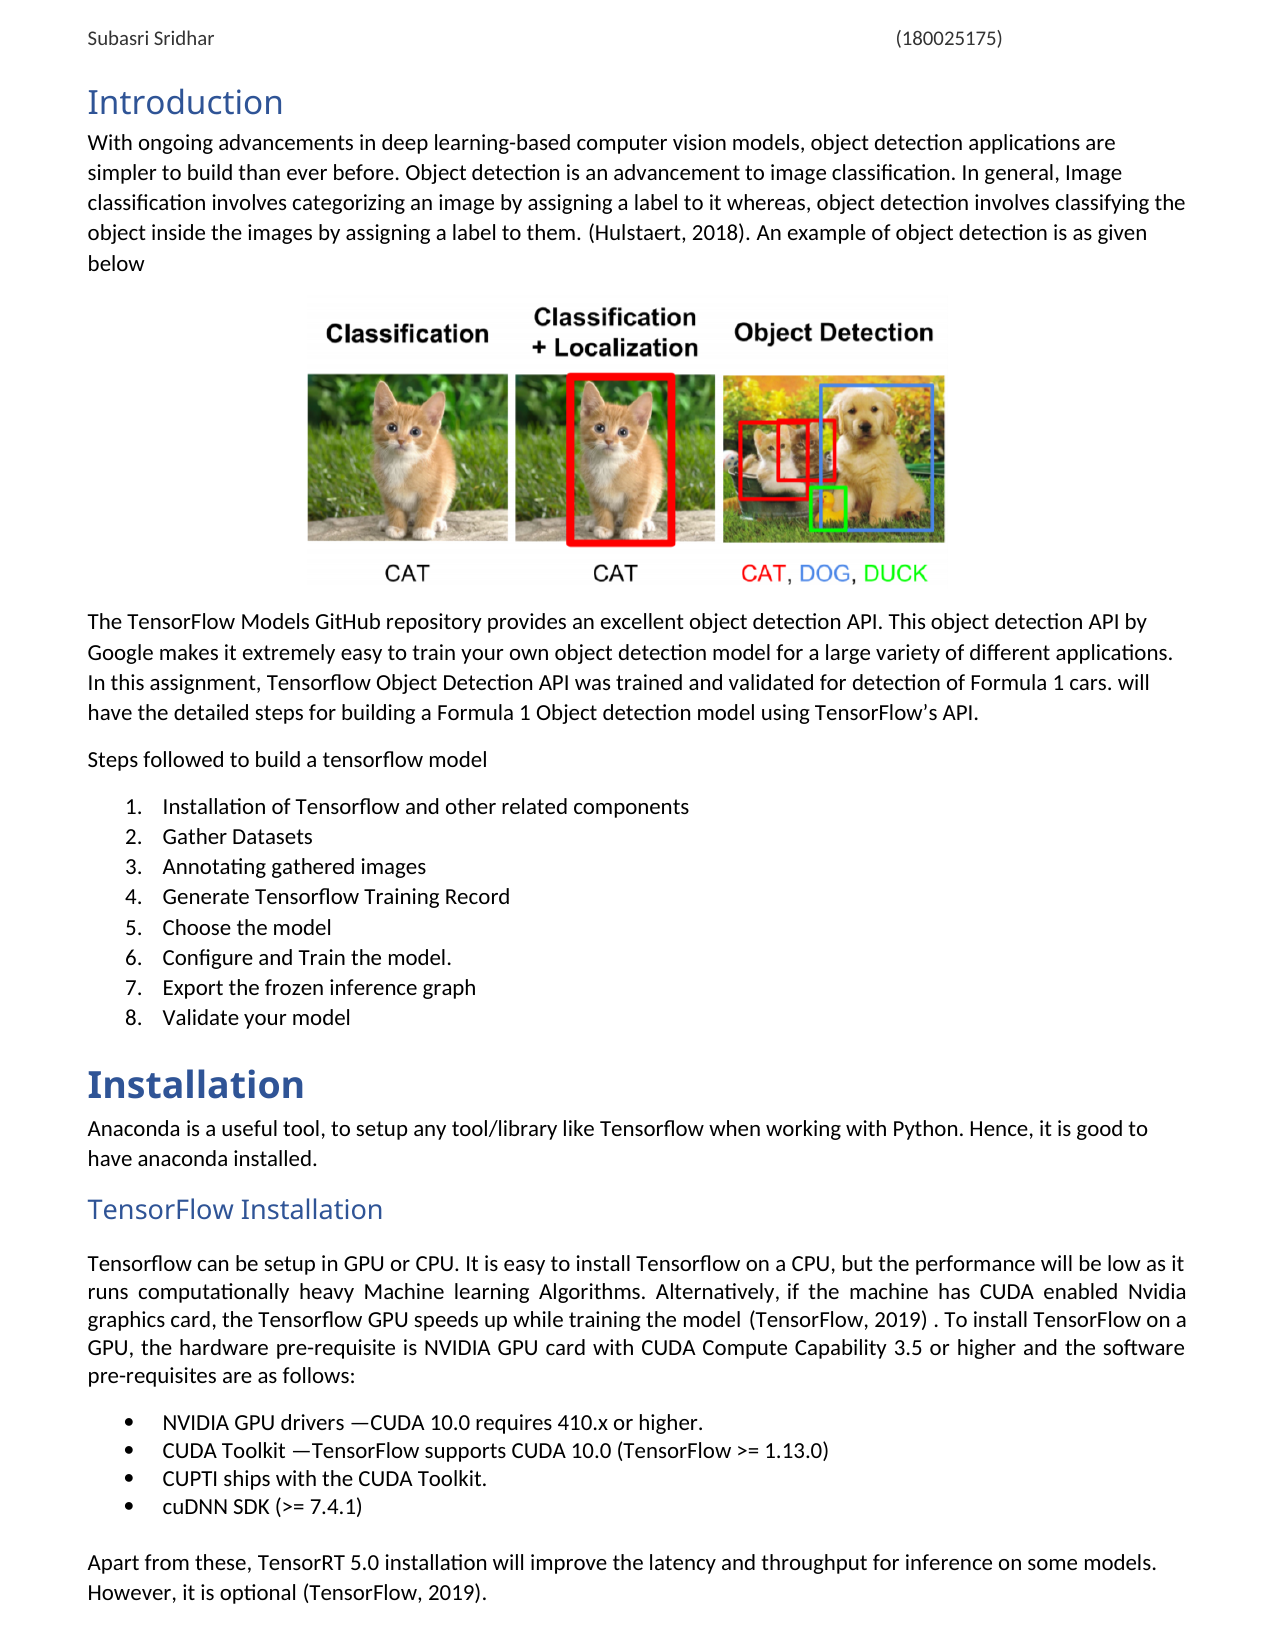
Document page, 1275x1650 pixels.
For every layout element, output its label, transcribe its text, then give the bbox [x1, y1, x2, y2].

subtitle TensorFlow Installation [87, 1191, 1187, 1228]
list Configure and Train the model. [125, 943, 1187, 971]
list Validate your model [125, 1003, 1187, 1031]
list NVIDIA GPU drivers —CUDA 10.0 requires 410.x or higher. [125, 1408, 1187, 1436]
text Anaconda is a useful tool, to setup any tool/library like Tensorflow when working with Python. Hence, it is good to have anaconda installed. [87, 1114, 1187, 1172]
list Export the frozen inference graph [125, 973, 1187, 1001]
text With ongoing advancements in deep learning-based computer vision models, object detection applications are simpler to build than ever before. Object detection is an advancement to image classification. In general, Image classification involves categorizing an image by assigning a label to it whereas, object detection involves classifying the object inside the images by assigning a label to them.. An example of object detection is as given below [87, 128, 1187, 277]
text Tensorflow can be setup in GPU or CPU. It is easy to install Tensorflow on a CPU, but the performance will be low as it runs computationally heavy Machine learning Algorithms. Alternatively, if the machine has CUDA enabled Nvidia graphics card, the Tensorflow GPU speeds up while training the model . To install TensorFlow on a GPU, the hardware pre-requisite is NVIDIA GPU card with CUDA Compute Capability 3.5 or higher and the software pre-requisites are as follows: [87, 1249, 1187, 1389]
list Gather Datasets [125, 822, 1187, 850]
list Generate Tensorflow Training Record [125, 882, 1187, 911]
picture [298, 295, 977, 589]
list Annotating gathered images [125, 852, 1187, 880]
text Steps followed to build a tensorflow model [87, 745, 1187, 773]
list Installation of Tensorflow and other related components [125, 792, 1187, 820]
text The TensorFlow Models GitHub repository provides an excellent object detection API. This object detection API by Google makes it extremely easy to train your own object detection model for a large variety of different applications. In this assignment, Tensorflow Object Detection API was trained and validated for detection of Formula 1 cars. will have the detailed steps for building a Formula 1 Object detection model using TensorFlow’s API. [87, 607, 1187, 726]
list CUDA Toolkit —TensorFlow supports CUDA 10.0 (TensorFlow >= 1.13.0) [125, 1436, 1187, 1464]
list Choose the model [125, 913, 1187, 941]
list cuDNN SDK (>= 7.4.1) [125, 1492, 1187, 1520]
subtitle Installation [87, 1058, 1187, 1109]
subtitle Introduction [87, 79, 1187, 124]
list CUPTI ships with the CUDA Toolkit. [125, 1464, 1187, 1492]
text Apart from these, TensorRT 5.0 installation will improve the latency and throughput for inference on some models. However, it is optional . [87, 1548, 1187, 1606]
